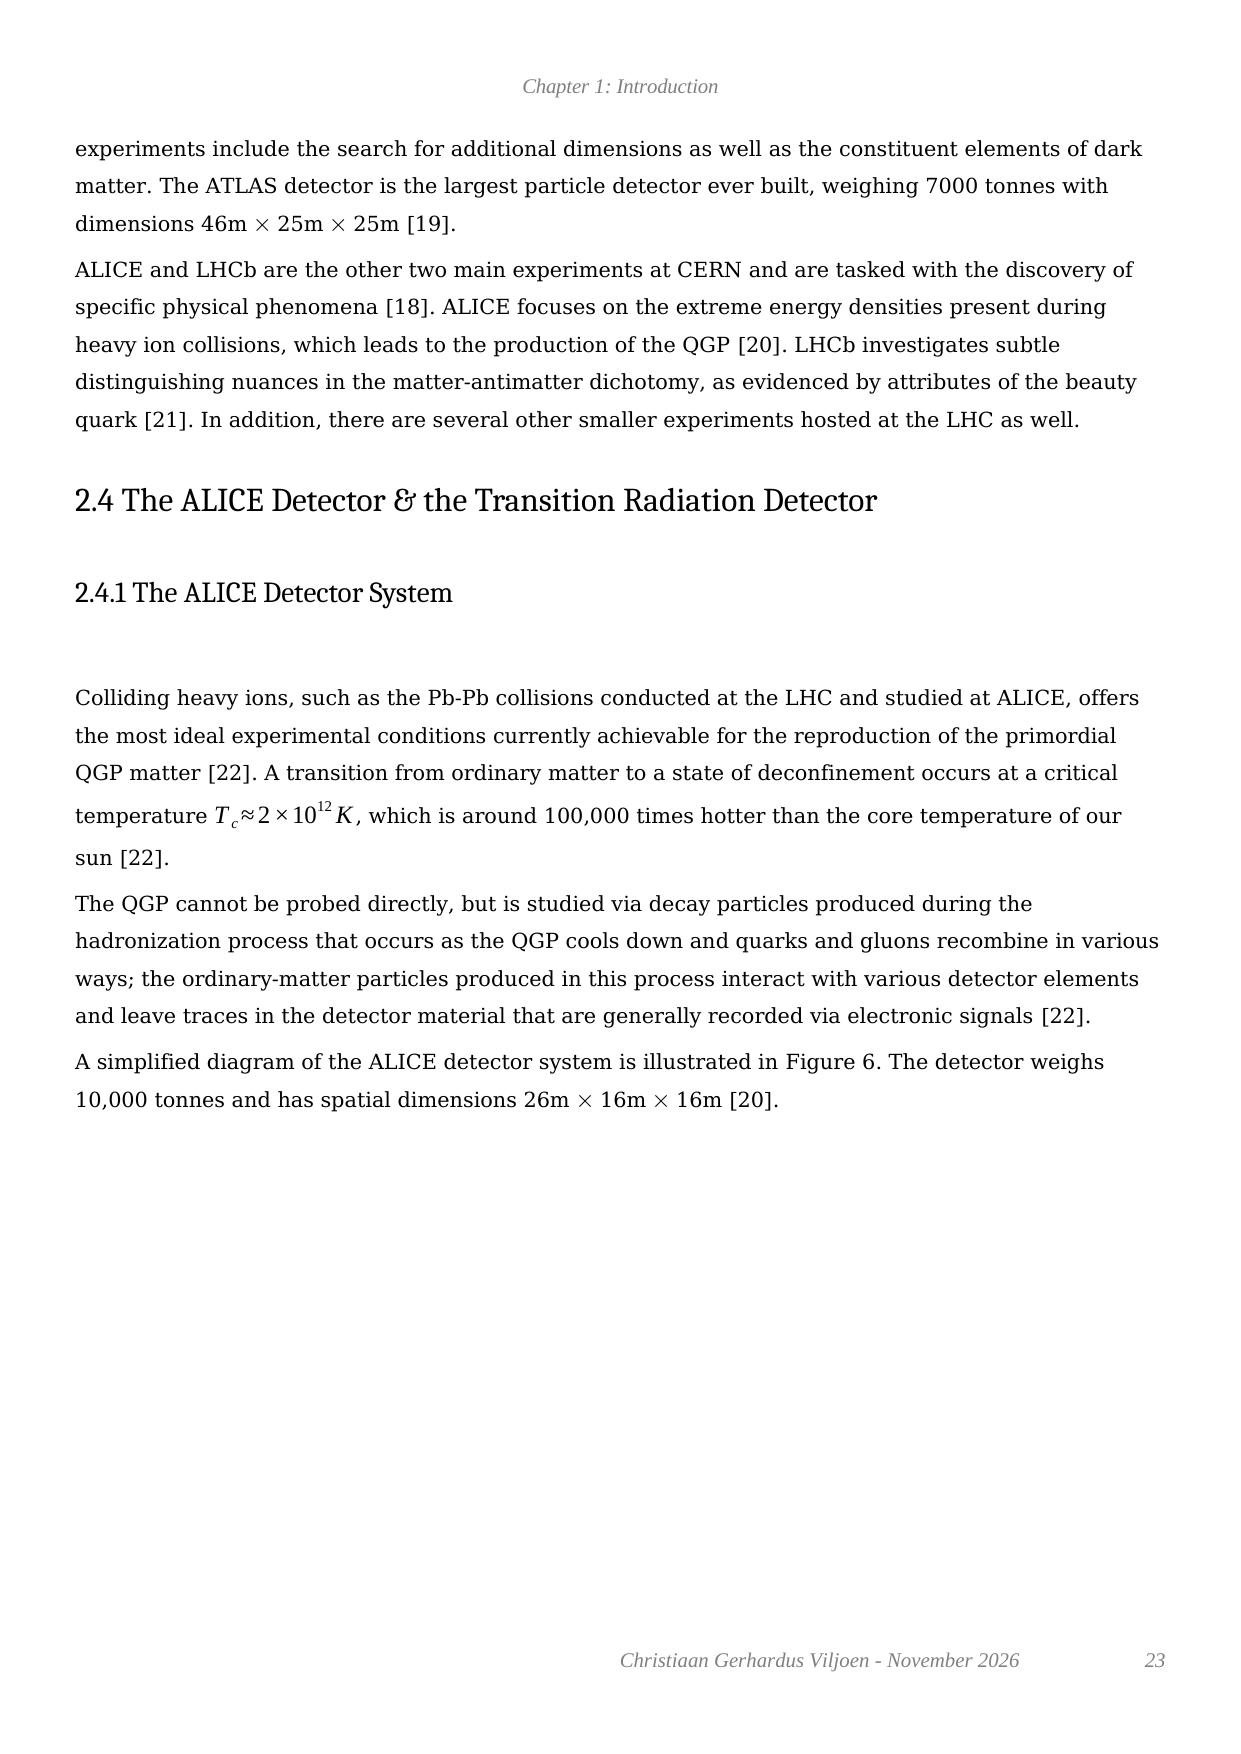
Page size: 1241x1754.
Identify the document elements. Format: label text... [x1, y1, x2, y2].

text The QGP cannot be probed directly, but is studied via decay particles produced during the hadronization process that occurs as the QGP cools down and quarks and gluons recombine in various ways; the ordinary-matter particles produced in this process interact with various detector elements and leave traces in the detector material that are generally recorded via electronic signals [22]. [75, 891, 1165, 1028]
text A simplified diagram of the ALICE detector system is illustrated in Figure 6. The detector weighs 10,000 tonnes and has spatial dimensions 26m 16m 16m [20]. [75, 1049, 1165, 1112]
text Colliding heavy ions, such as the Pb-Pb collisions conducted at the LHC and studied at ALICE, offers the most ideal experimental conditions currently achievable for the reproduction of the primordial QGP matter [22]. A transition from ordinary matter to a state of deconfinement occurs at a critical temperature , which is around 100,000 times hotter than the core temperature of our sun [22]. [75, 685, 1165, 870]
subtitle The ALICE Detector System [75, 576, 1165, 610]
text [75, 135, 1165, 236]
subtitle The ALICE Detector & the Transition Radiation Detector [75, 481, 1165, 520]
text ALICE and LHCb are the other two main experiments at CERN and are tasked with the discovery of specific physical phenomena [18]. ALICE focuses on the extreme energy densities present during heavy ion collisions, which leads to the production of the QGP [20]. LHCb investigates subtle distinguishing nuances in the matter-antimatter dichotomy, as evidenced by attributes of the beauty quark [21]. In addition, there are several other smaller experiments hosted at the LHC as well. [75, 256, 1165, 431]
